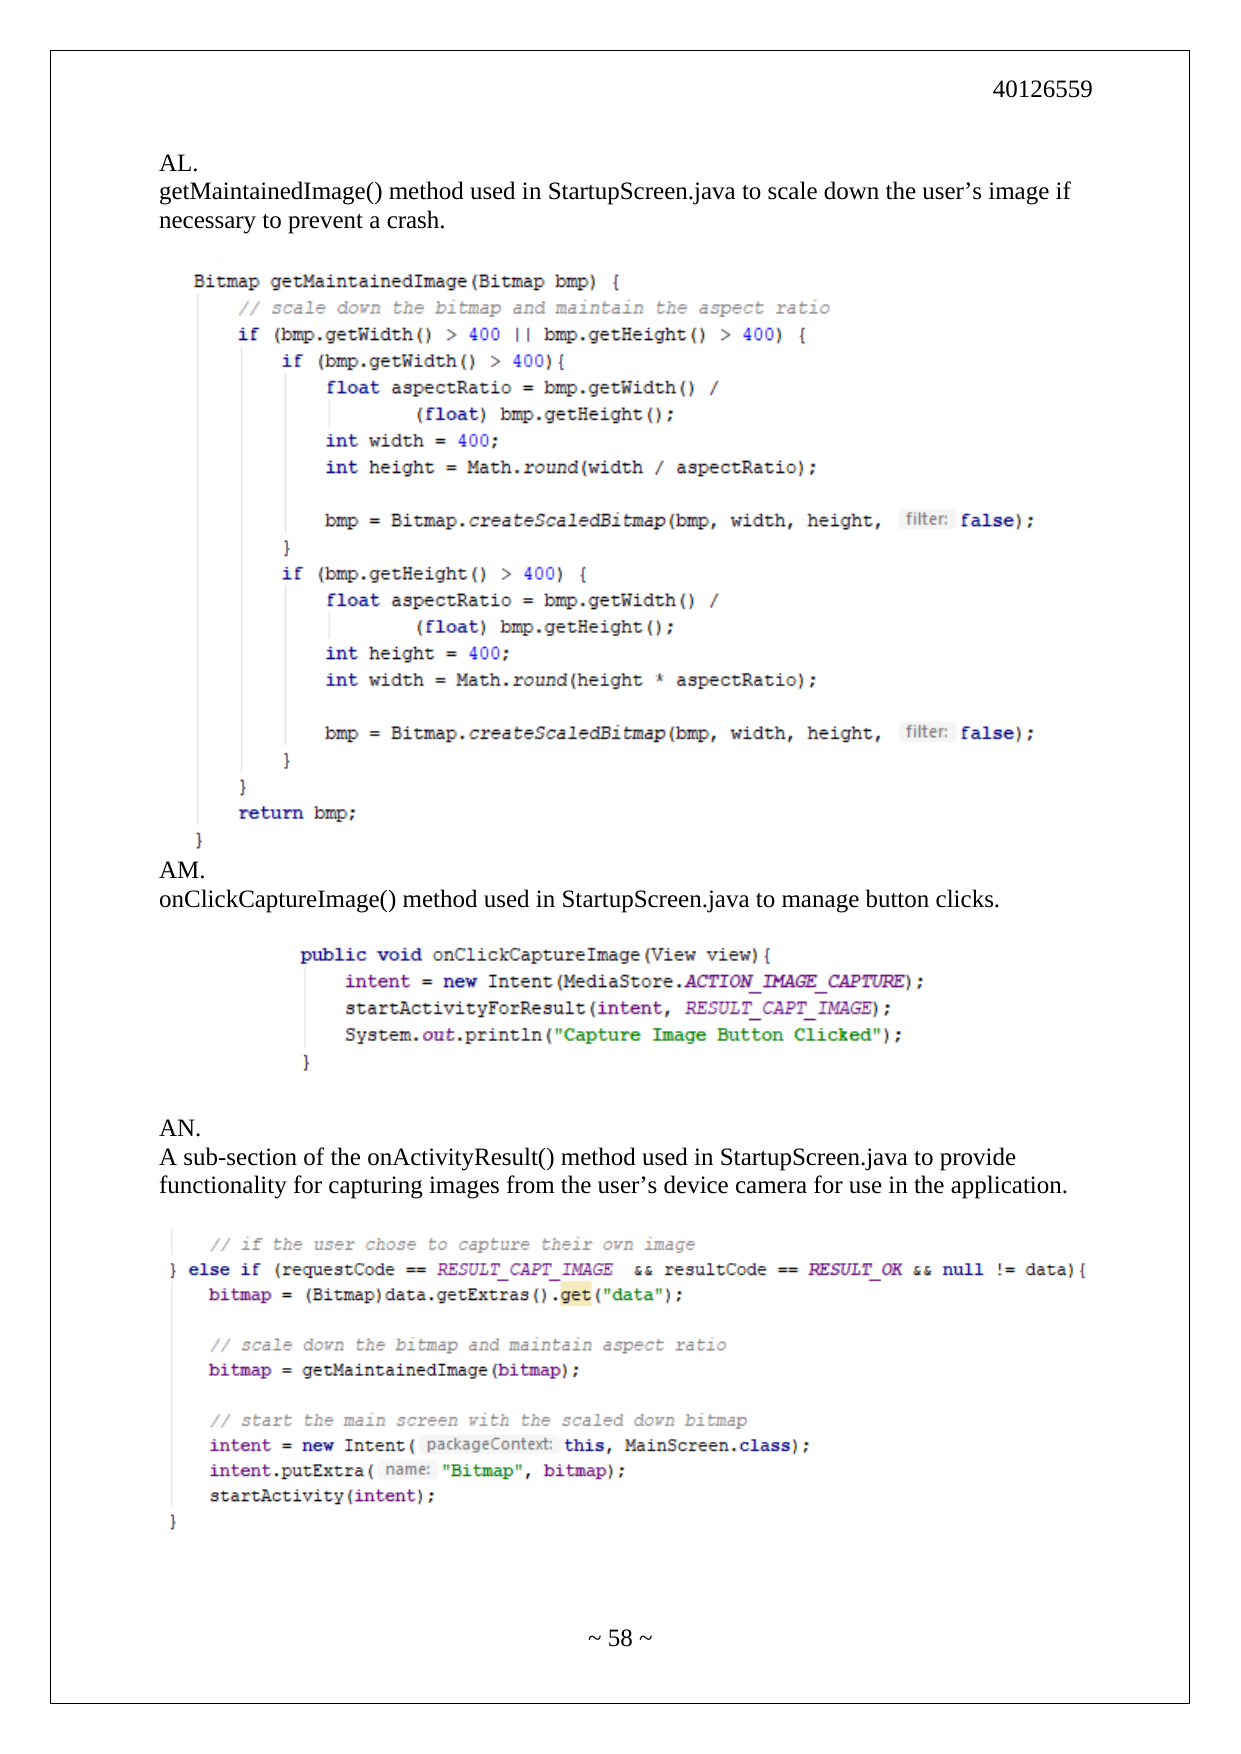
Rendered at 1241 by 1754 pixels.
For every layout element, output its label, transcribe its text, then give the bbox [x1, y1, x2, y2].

table_cell AM. onClickCaptureImage() method used in StartupScreen.java to manage button clicks. [148, 855, 1092, 1113]
table_cell AN. A sub-section of the onActivityResult() method used in StartupScreen.java to provide functionality for capturing images from the user’s device camera for use in the application. [148, 1113, 1092, 1597]
table_cell AL. getMaintainedImage() method used in StartupScreen.java to scale down the user’s image if necessary to prevent a crash. [148, 148, 1092, 855]
picture [158, 1228, 1093, 1540]
picture [191, 262, 1049, 855]
picture [295, 941, 945, 1085]
